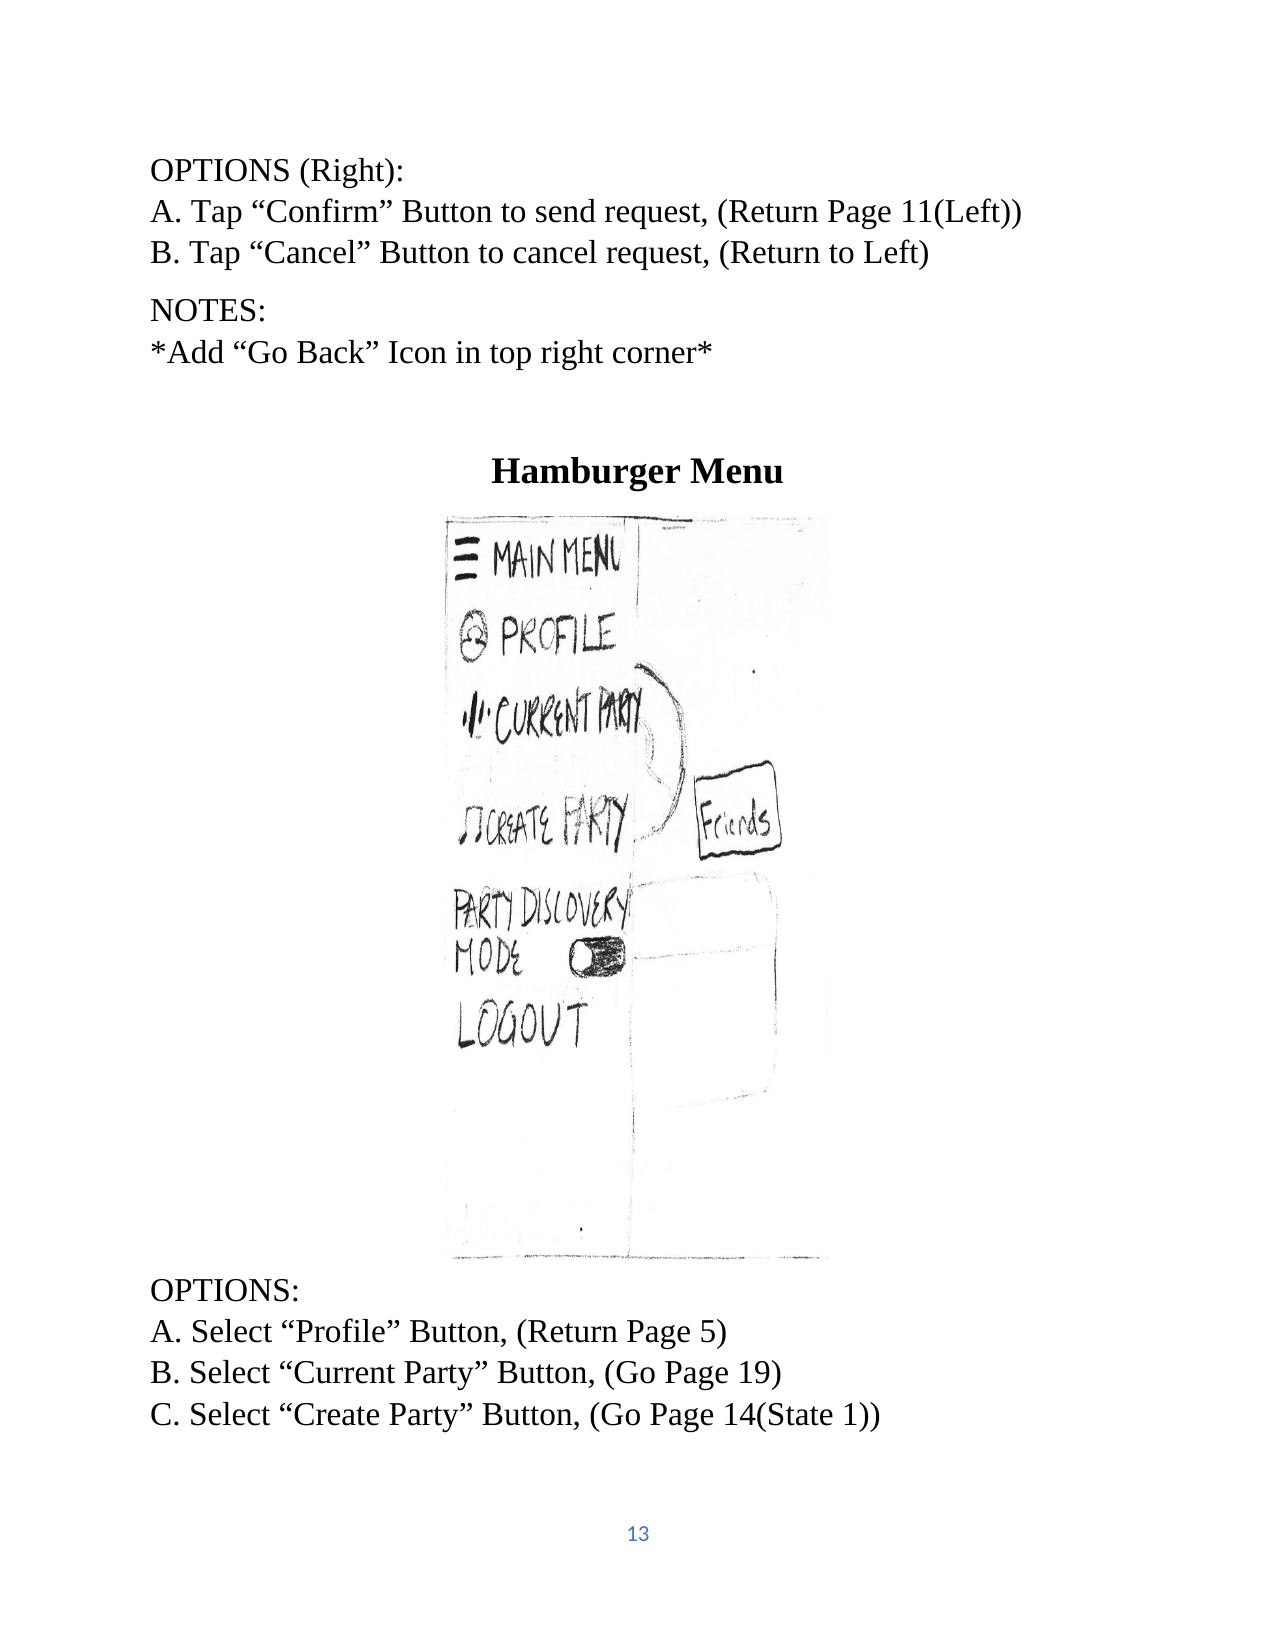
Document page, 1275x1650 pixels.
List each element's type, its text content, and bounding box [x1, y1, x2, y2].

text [150, 1369, 1125, 1491]
text OPTIONS (Right): A. Tap “Confirm” Button to send request, (Return Page 11(Left)) B. Tap “Cancel” Button to cancel request, (Return to Left) [150, 249, 1125, 370]
text NOTES: *Add “Go Back” Icon in top right corner* [150, 390, 1125, 470]
picture [443, 615, 828, 1356]
text Hamburger Menu [150, 547, 1125, 591]
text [150, 150, 1125, 230]
